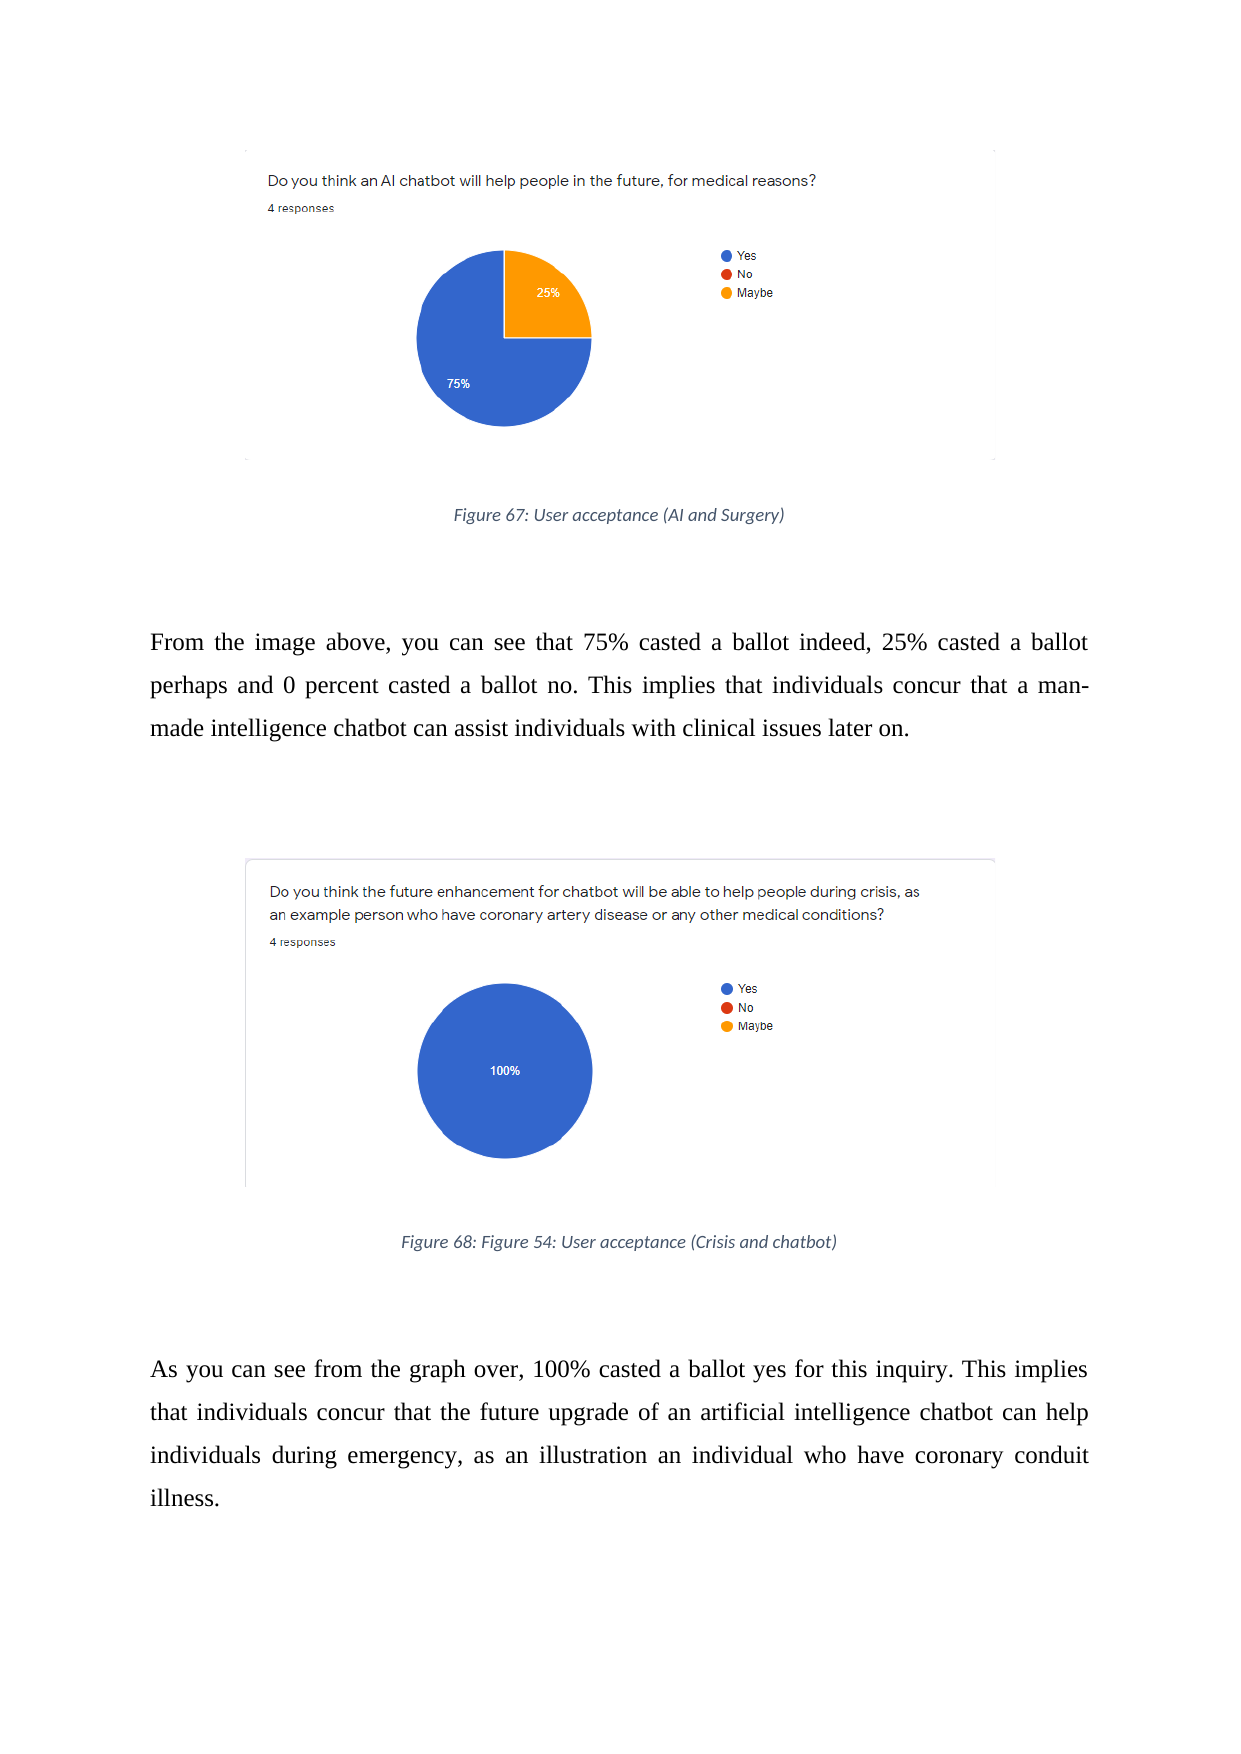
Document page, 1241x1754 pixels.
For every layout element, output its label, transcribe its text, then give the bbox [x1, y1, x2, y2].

text Figure : User acceptance (AI and Surgery) [150, 503, 1090, 526]
text Figure : Figure 54: User acceptance (Crisis and chatbot) [150, 1230, 1090, 1253]
text From the image above, you can see that 75% casted a ballot indeed, 25% casted a ballot perhaps and 0 percent casted a ballot no. This implies that individuals concur that a man-made intelligence chatbot can assist individuals with clinical issues later on. [150, 627, 1090, 742]
picture [245, 150, 995, 460]
picture [245, 858, 995, 1187]
text As you can see from the graph over, 100% casted a ballot yes for this inquiry. This implies that individuals concur that the future upgrade of an artificial intelligence chatbot can help individuals during emergency, as an illustration an individual who have coronary conduit illness. [150, 1354, 1090, 1512]
